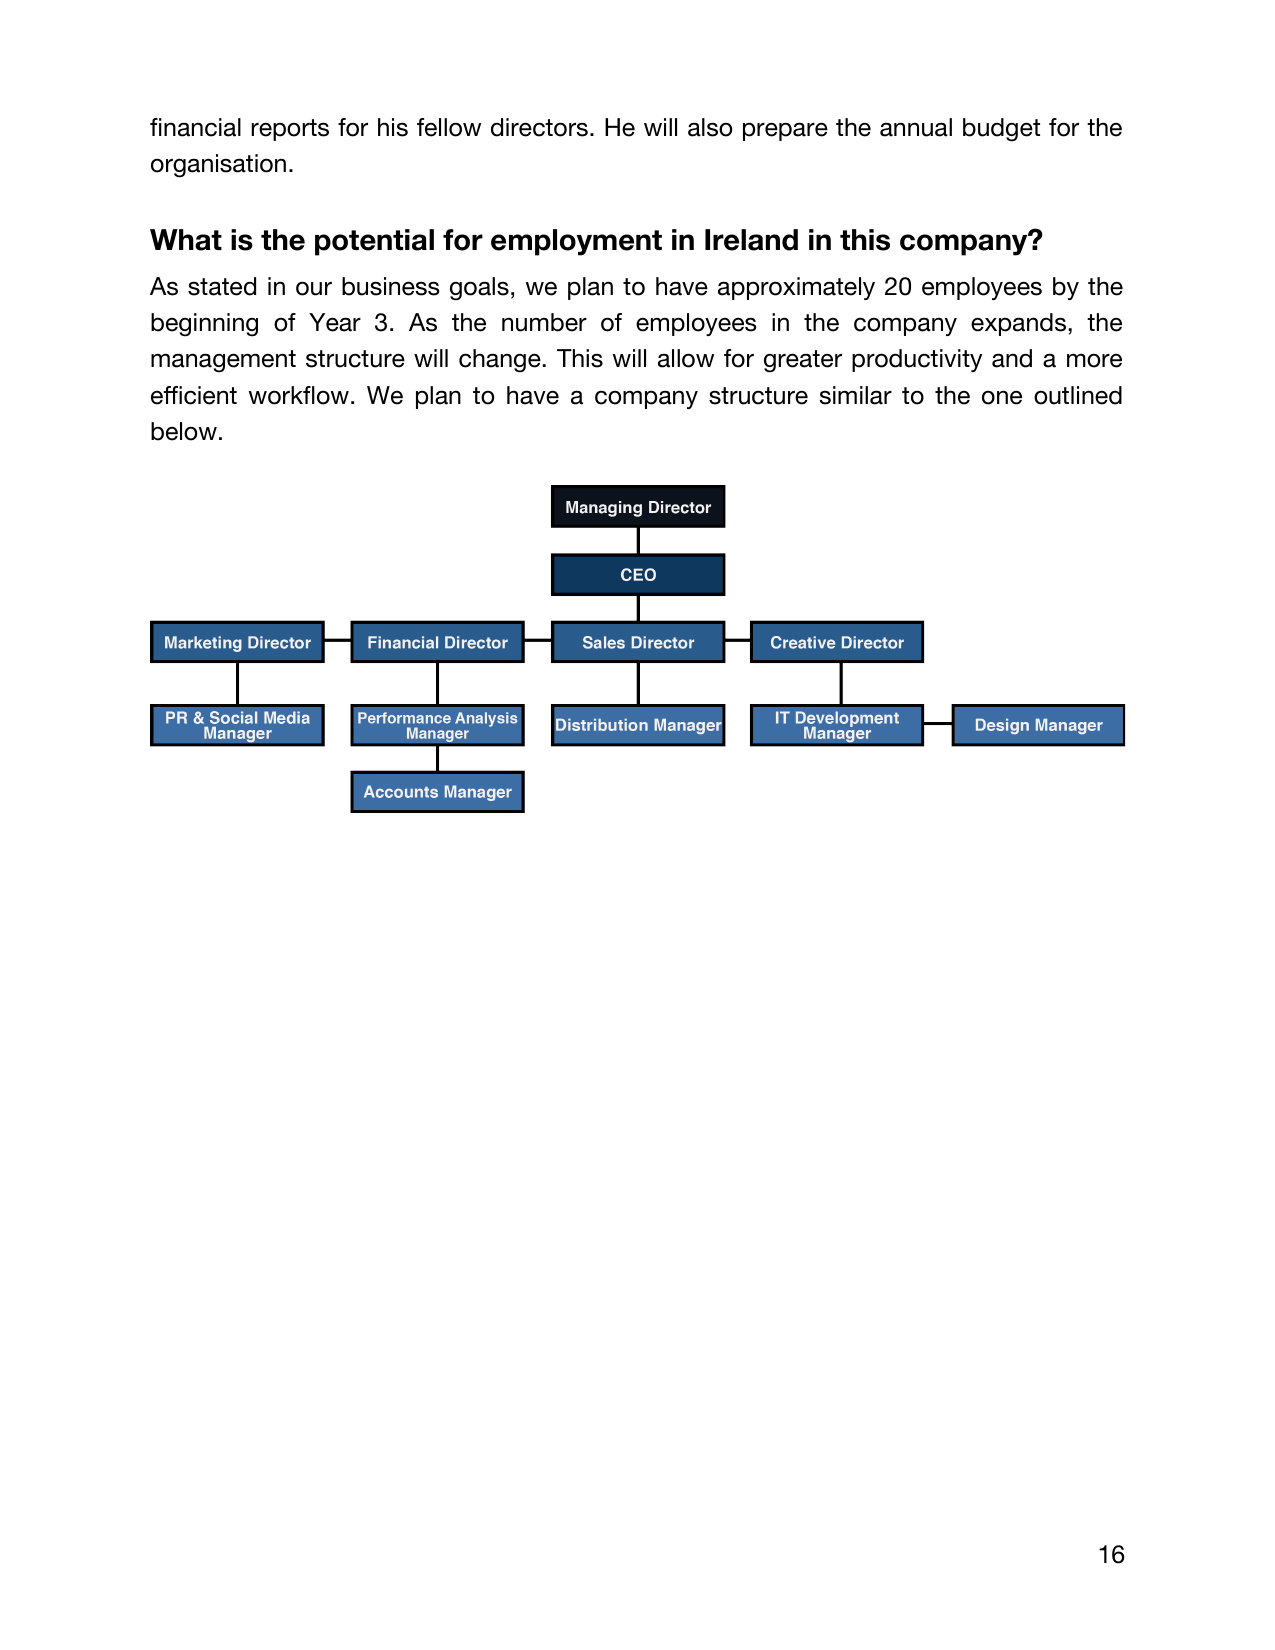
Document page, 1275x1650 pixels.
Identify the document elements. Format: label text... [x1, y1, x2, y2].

picture [150, 485, 1125, 813]
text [150, 112, 1125, 180]
subtitle What is the potential for employment in Ireland in this company? [150, 222, 1125, 259]
text As stated in our business goals, we plan to have approximately 20 employees by the beginning of Year 3. As the number of employees in the company expands, the management structure will change. This will allow for greater productivity and a more efficient workflow. We plan to have a company structure similar to the one outlined below. [150, 271, 1125, 447]
